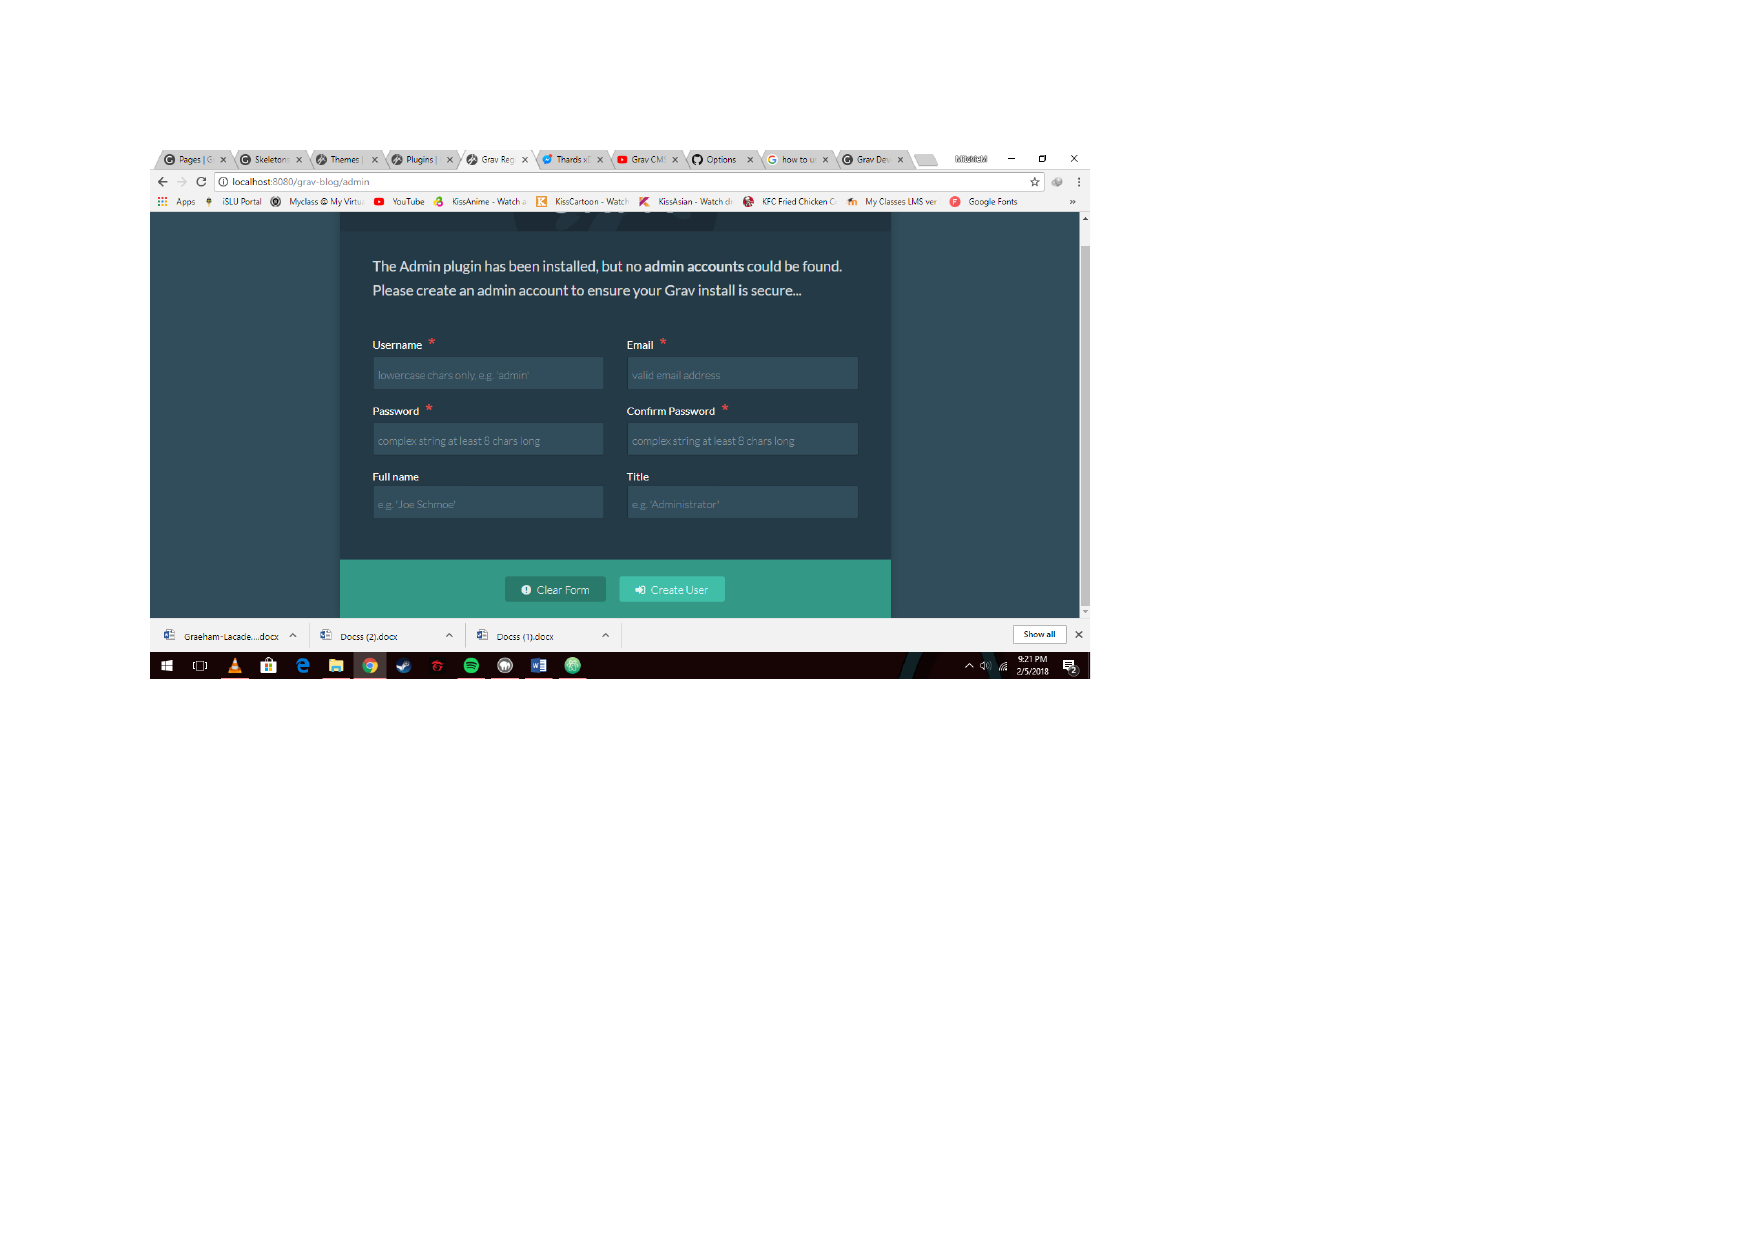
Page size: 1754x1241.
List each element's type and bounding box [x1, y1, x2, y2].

picture [150, 150, 1091, 679]
